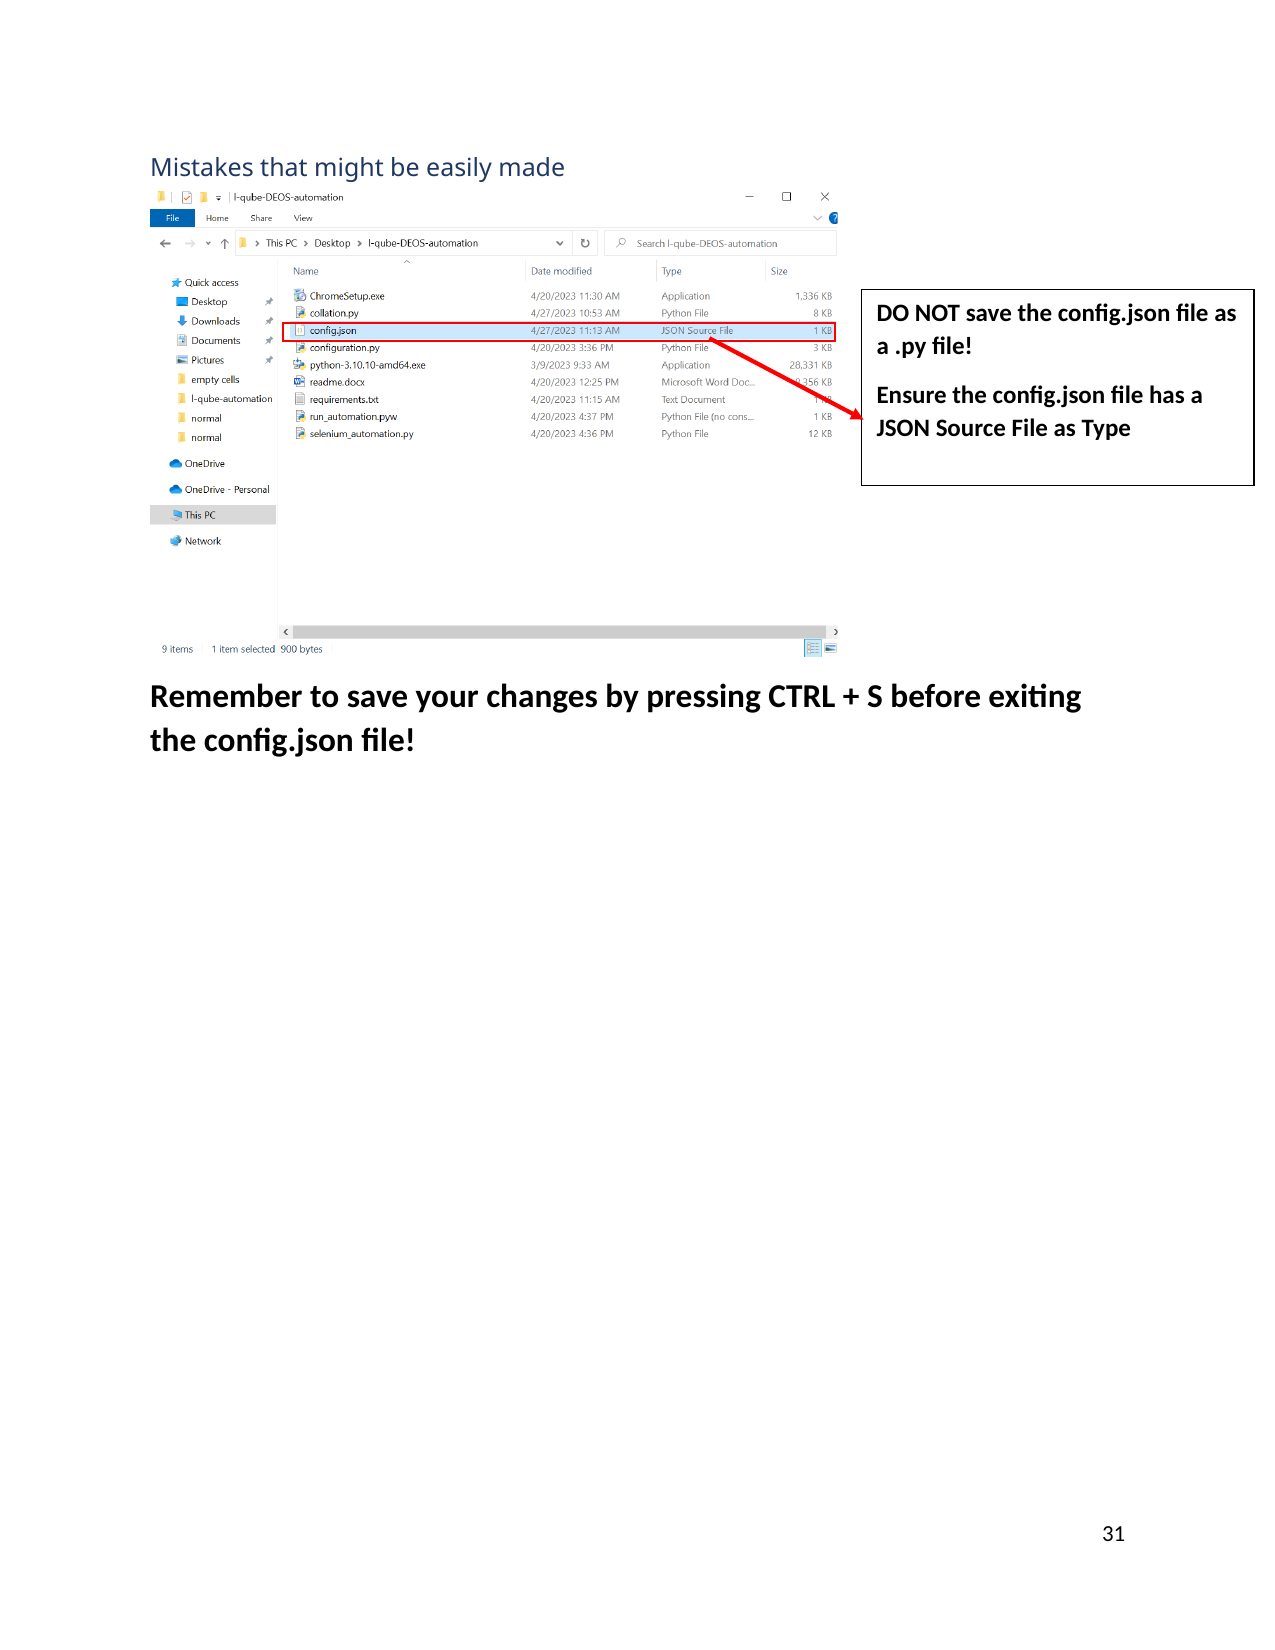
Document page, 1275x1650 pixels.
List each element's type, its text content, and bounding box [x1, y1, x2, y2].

subtitle Mistakes that might be easily made [150, 150, 1125, 184]
picture [150, 186, 838, 657]
picture [284, 324, 834, 340]
text Remember to save your changes by pressing CTRL + S before exiting the config.json file! [150, 675, 1125, 760]
